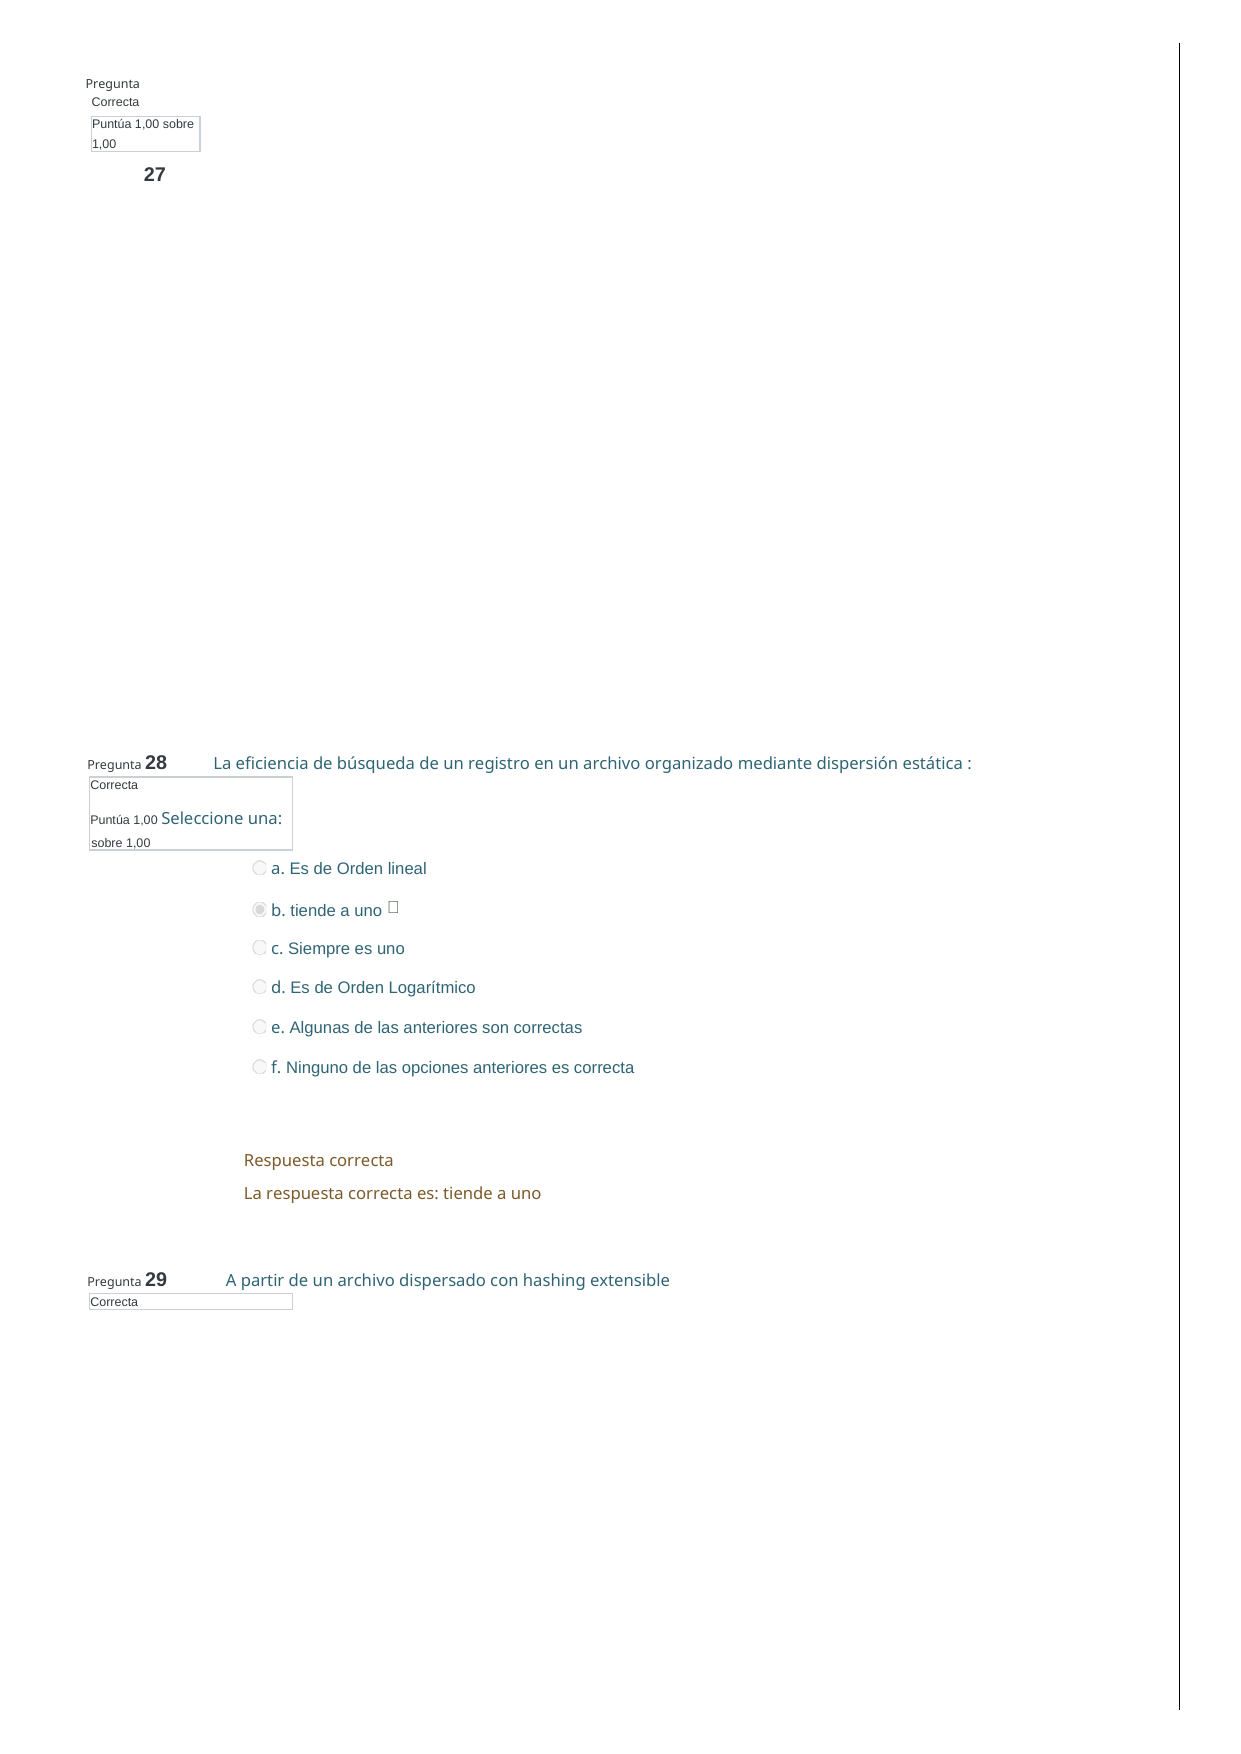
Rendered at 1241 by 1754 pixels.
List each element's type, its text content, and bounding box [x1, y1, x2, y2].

picture [252, 1059, 267, 1074]
picture [252, 979, 267, 994]
text a. Es de Orden lineal [252, 857, 1019, 885]
text Pregunta 28 La eficiencia de búsqueda de un registro en un archivo organizado mediante dispersión estática : [48, 751, 1019, 774]
text Respuesta correcta [244, 1148, 1019, 1171]
text Pregunta 29 A partir de un archivo dispersado con hashing extensible [48, 1268, 1019, 1291]
subtitle 27 [143, 163, 1019, 185]
text La respuesta correcta es: tiende a uno [244, 1181, 1019, 1204]
text Puntúa 1,00 Seleccione una: sobre 1,00 [90, 805, 292, 849]
text e. Algunas de las anteriores son correctas [252, 1016, 1019, 1044]
picture [252, 1019, 267, 1034]
text b. tiende a uno [252, 897, 1019, 924]
text d. Es de Orden Logarítmico [252, 976, 1019, 1004]
text Correcta [90, 1294, 292, 1309]
picture [386, 896, 415, 917]
picture [252, 860, 267, 875]
picture [252, 940, 267, 955]
text Correcta [90, 778, 292, 792]
text c. Siempre es uno [252, 936, 1019, 964]
text f. Ninguno de las opciones anteriores es correcta [252, 1056, 1019, 1084]
picture [252, 902, 267, 917]
